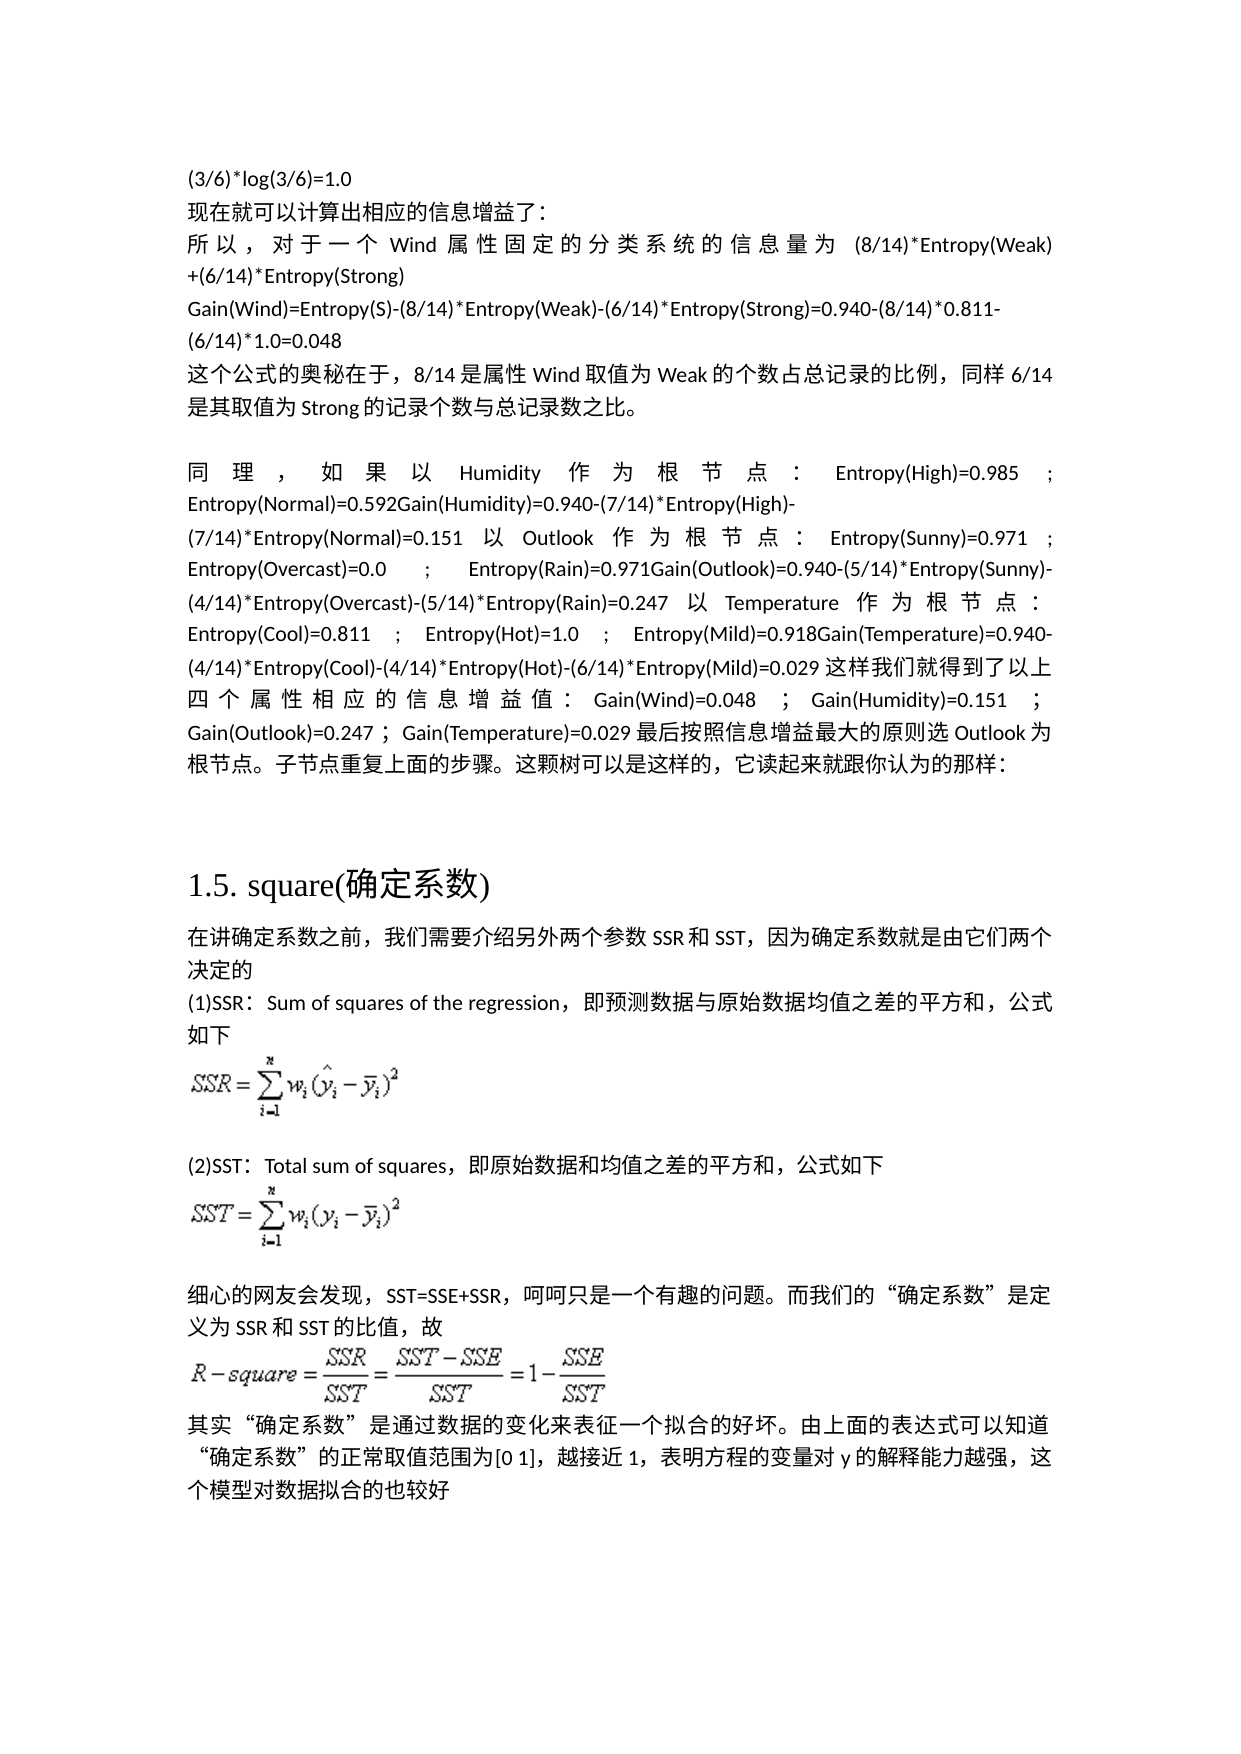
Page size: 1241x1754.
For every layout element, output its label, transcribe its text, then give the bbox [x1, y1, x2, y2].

picture [187, 1180, 407, 1251]
text Gain(Wind)=Entropy(S)-(8/14)*Entropy(Weak)-(6/14)*Entropy(Strong)=0.940-(8/14)*0.811-(6/14)*1.0=0.048 [187, 292, 1053, 357]
text 现在就可以计算出相应的信息增益了： [187, 194, 1053, 227]
subtitle square(确定系数) [187, 850, 1053, 915]
picture [187, 1050, 407, 1121]
picture [187, 1342, 610, 1407]
text 其实“确定系数”是通过数据的变化来表征一个拟合的好坏。由上面的表达式可以知道“确定系数”的正常取值范围为[0 1]，越接近1，表明方程的变量对y的解释能力越强，这个模型对数据拟合的也较好 [187, 1407, 1053, 1505]
text 所以，对于一个Wind属性固定的分类系统的信息量为 (8/14)*Entropy(Weak)+(6/14)*Entropy(Strong) [187, 227, 1053, 292]
text 细心的网友会发现，SST=SSE+SSR，呵呵只是一个有趣的问题。而我们的“确定系数”是定义为SSR和SST的比值，故 [187, 1277, 1053, 1342]
text 同理，如果以Humidity作为根节点：Entropy(High)=0.985 ; Entropy(Normal)=0.592Gain(Humidity)=0.940-(7/14)*Entropy(High)-(7/14)*Entropy(Normal)=0.151以Outlook作为根节点：Entropy(Sunny)=0.971 ; Entropy(Overcast)=0.0 ; Entropy(Rain)=0.971Gain(Outlook)=0.940-(5/14)*Entropy(Sunny)-(4/14)*Entropy(Overcast)-(5/14)*Entropy(Rain)=0.247以Temperature作为根节点：Entropy(Cool)=0.811 ; Entropy(Hot)=1.0 ; Entropy(Mild)=0.918Gain(Temperature)=0.940-(4/14)*Entropy(Cool)-(4/14)*Entropy(Hot)-(6/14)*Entropy(Mild)=0.029这样我们就得到了以上四个属性相应的信息增益值：Gain(Wind)=0.048 ；Gain(Humidity)=0.151 ； Gain(Outlook)=0.247 ；Gain(Temperature)=0.029最后按照信息增益最大的原则选Outlook为根节点。子节点重复上面的步骤。这颗树可以是这样的，它读起来就跟你认为的那样： [187, 454, 1053, 779]
list 在讲确定系数之前，我们需要介绍另外两个参数SSR和SST，因为确定系数就是由它们两个决定的 (1)SSR：Sum of squares of the regression，即预测数据与原始数据均值之差的平方和，公式如下 [187, 920, 1053, 1050]
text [187, 162, 1053, 194]
text 这个公式的奥秘在于，8/14是属性Wind取值为Weak的个数占总记录的比例，同样6/14是其取值为Strong的记录个数与总记录数之比。 [187, 357, 1053, 422]
text (2)SST：Total sum of squares，即原始数据和均值之差的平方和，公式如下 [187, 1147, 1053, 1180]
